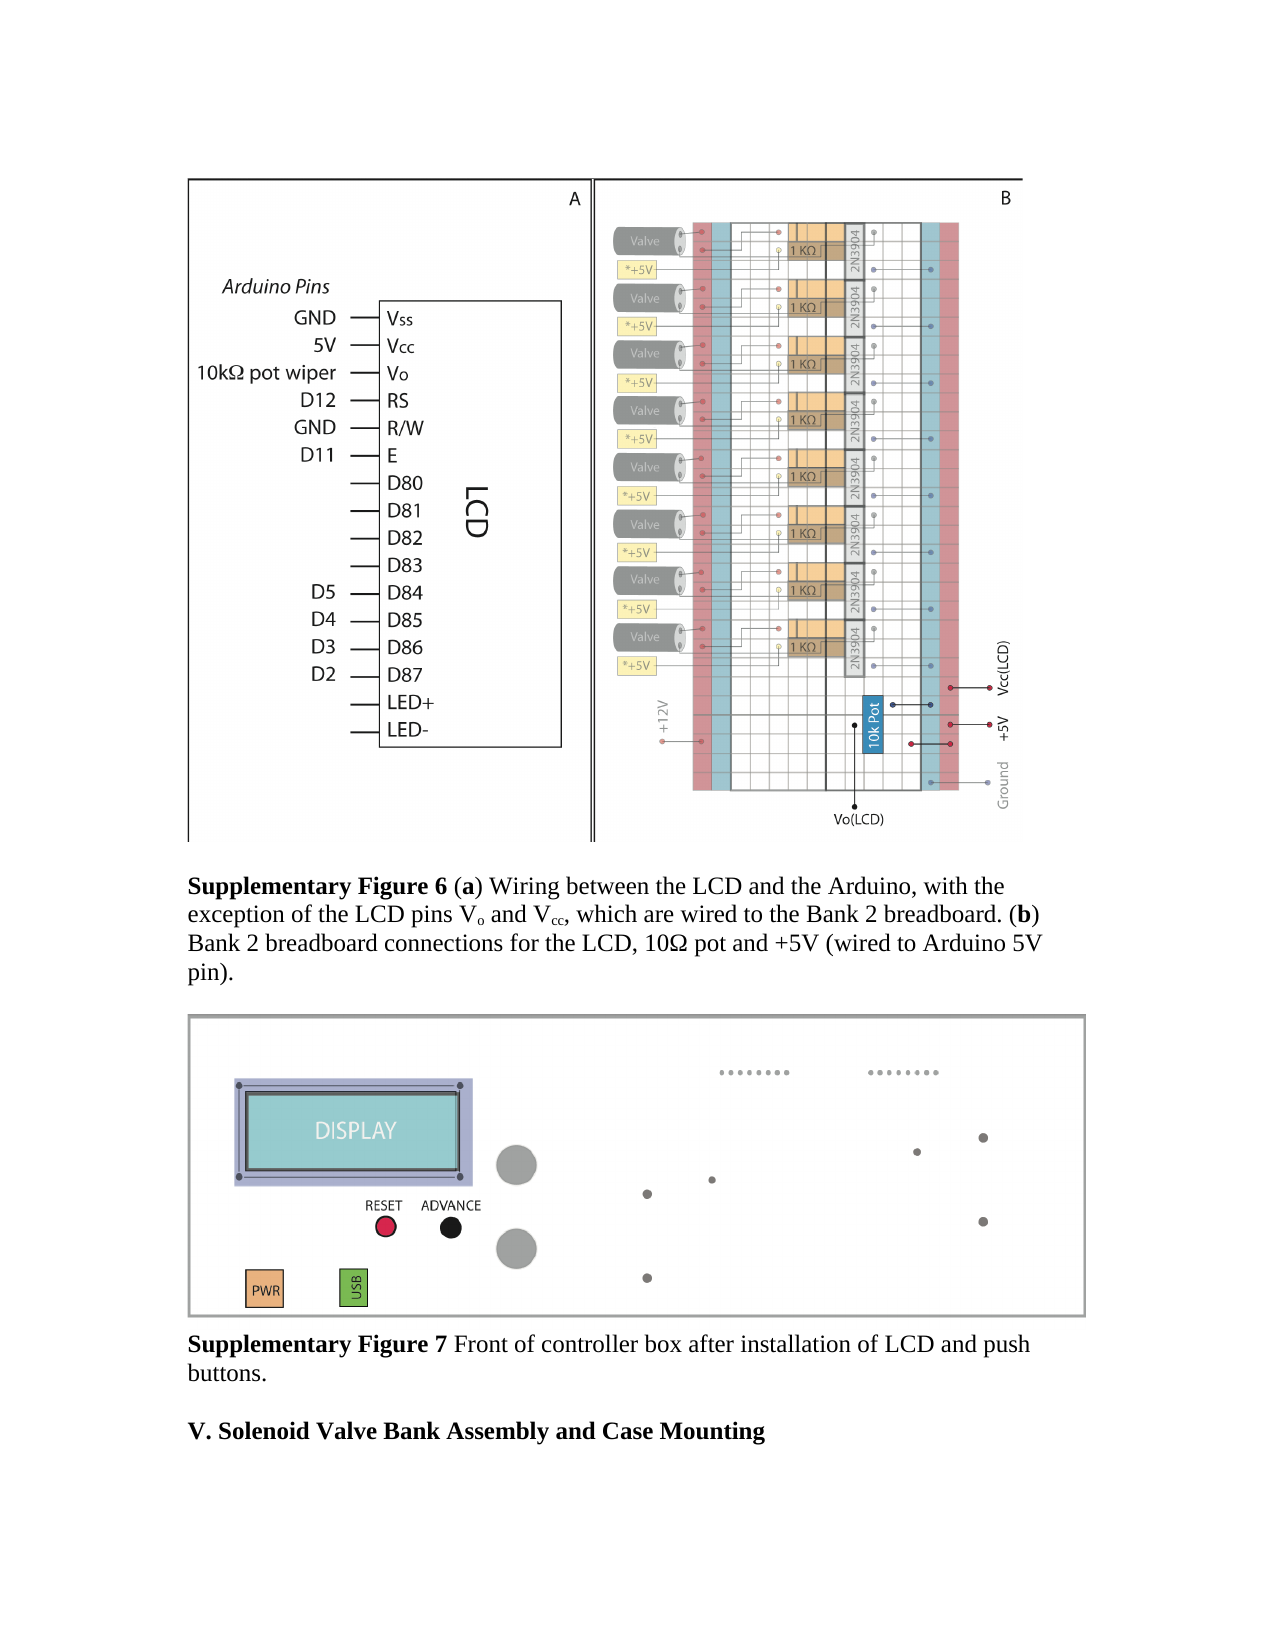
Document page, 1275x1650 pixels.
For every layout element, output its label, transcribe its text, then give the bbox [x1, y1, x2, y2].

picture [187, 178, 1023, 842]
text Supplementary Figure 7 Front of controller box after installation of LCD and push buttons. [187, 1329, 1087, 1387]
text Supplementary Figure 6 (a) Wiring between the LCD and the Arduino, with the exception of the LCD pins Vo and Vcc, which are wired to the Bank 2 breadboard. (b) Bank 2 breadboard connections for the LCD, 10Ω pot and +5V (wired to Arduino 5V pin). [187, 871, 1087, 986]
text V. Solenoid Valve Bank Assembly and Case Mounting [187, 1416, 1087, 1444]
picture [187, 1014, 1086, 1330]
